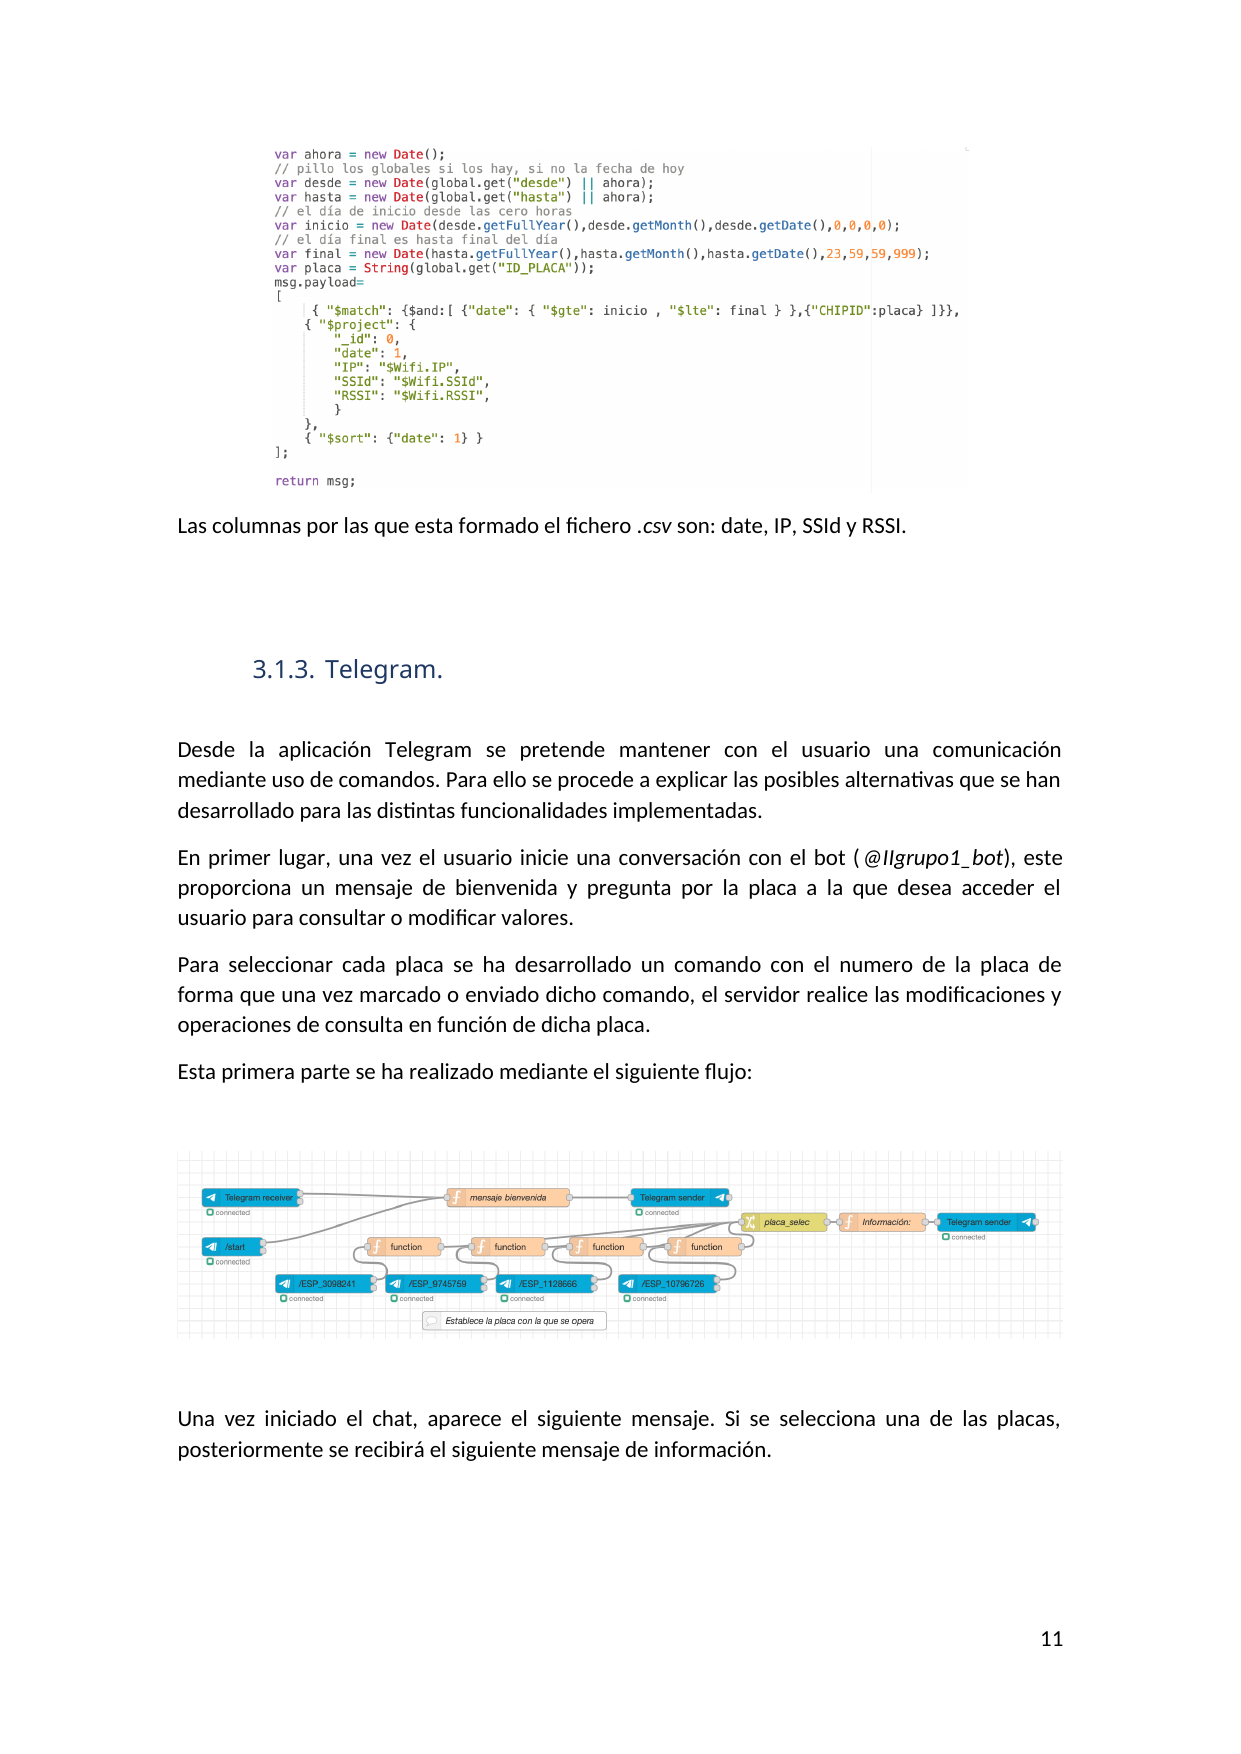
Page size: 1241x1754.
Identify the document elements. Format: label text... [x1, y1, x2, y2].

text Desde la aplicación Telegram se pretende mantener con el usuario una comunicación mediante uso de comandos. Para ello se procede a explicar las posibles alternativas que se han desarrollado para las distintas funcionalidades implementadas. [177, 735, 1063, 824]
picture [177, 1151, 1063, 1339]
text En primer lugar, una vez el usuario inicie una conversación con el bot (@IIgrupo1_bot), este proporciona un mensaje de bienvenida y pregunta por la placa a la que desea acceder el usuario para consultar o modificar valores. [177, 843, 1063, 931]
text Para seleccionar cada placa se ha desarrollado un comando con el numero de la placa de forma que una vez marcado o enviado dicho comando, el servidor realice las modificaciones y operaciones de consulta en función de dicha placa. [177, 950, 1063, 1038]
text Las columnas por las que esta formado el fichero .csv son: date, IP, SSId y RSSI. [177, 511, 1063, 539]
text Esta primera parte se ha realizado mediante el siguiente flujo: [177, 1057, 1063, 1085]
text Una vez iniciado el chat, aparece el siguiente mensaje. Si se selecciona una de las placas, posteriormente se recibirá el siguiente mensaje de información. [177, 1404, 1063, 1463]
picture [271, 147, 970, 493]
subtitle Telegram. [252, 652, 1063, 686]
